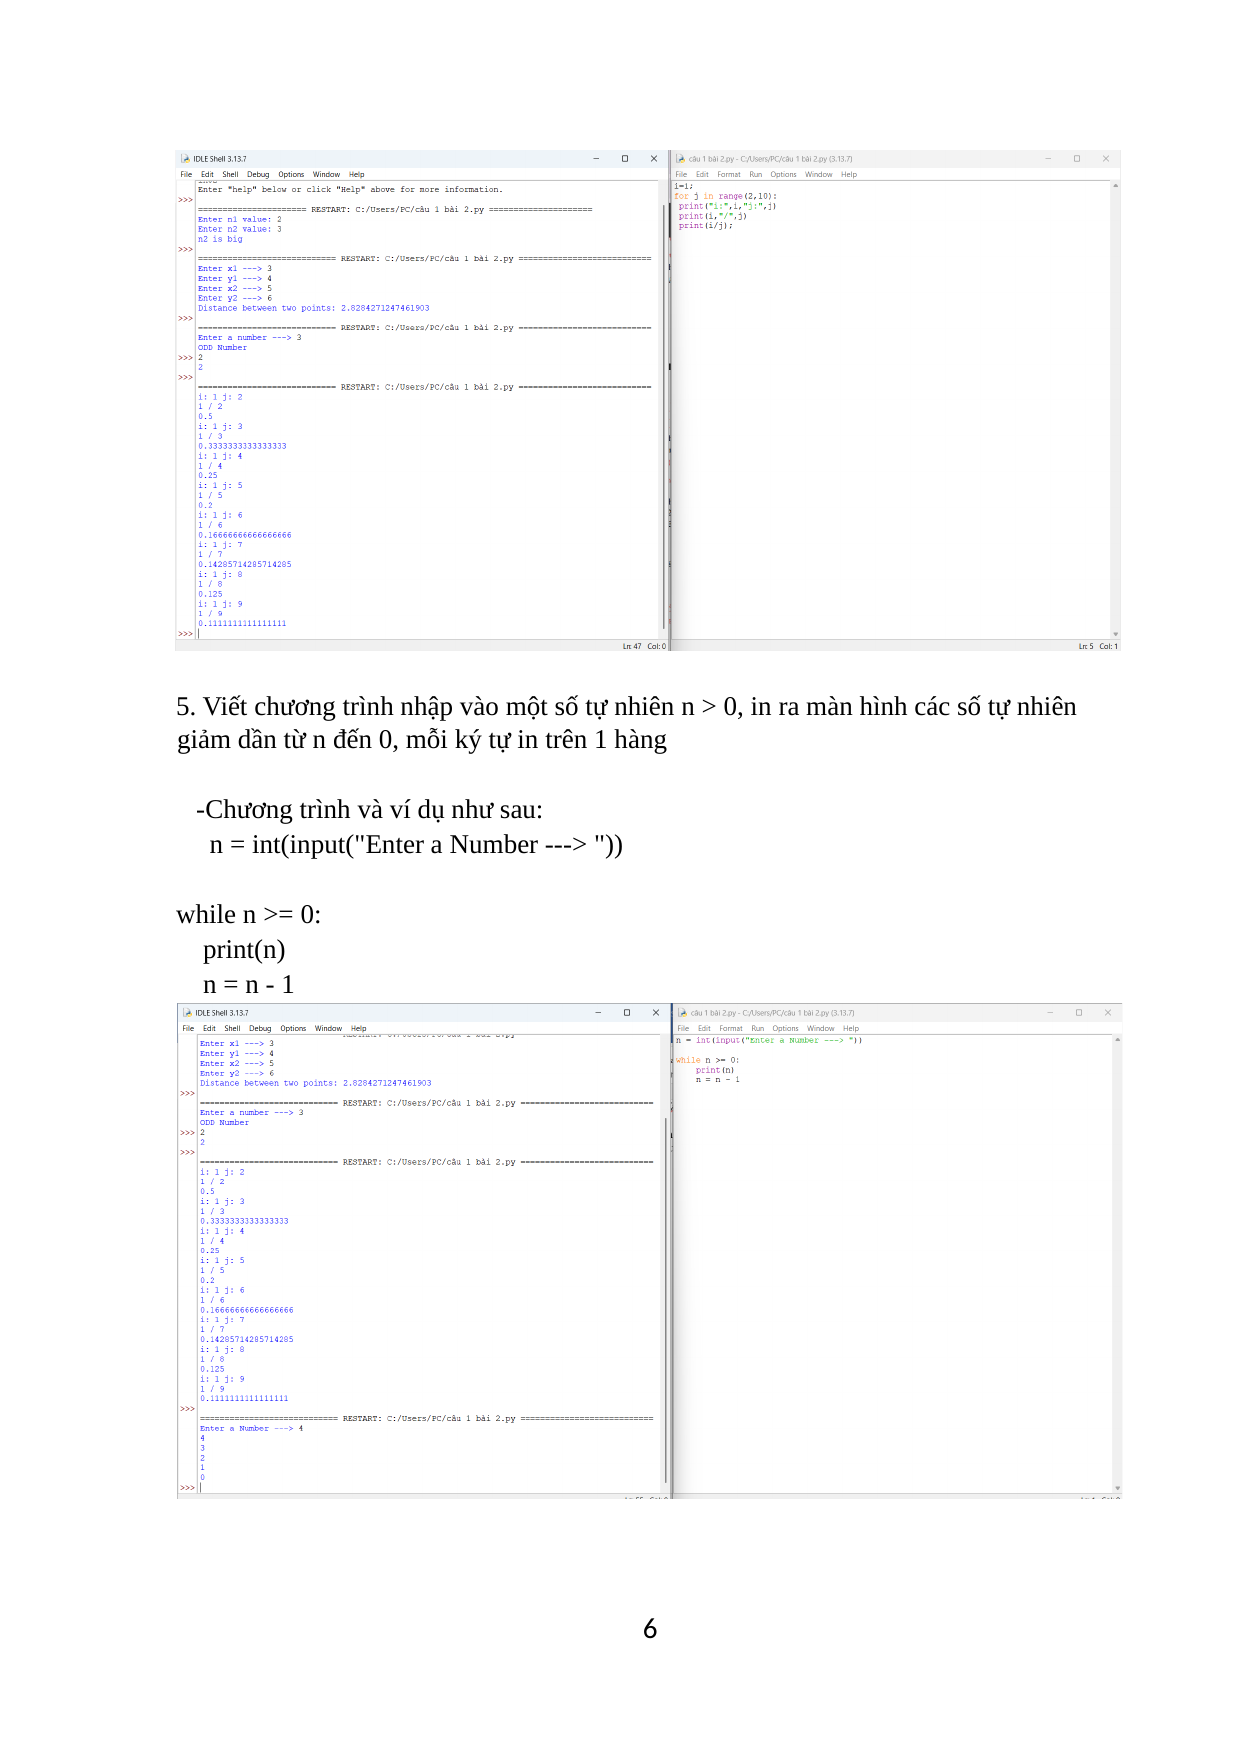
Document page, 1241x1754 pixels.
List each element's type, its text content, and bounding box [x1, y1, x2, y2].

text while n >= 0: [176, 898, 1122, 929]
text -Chương trình và ví dụ như sau: [176, 793, 1122, 824]
text 5. Viết chương trình nhập vào một số tự nhiên n > 0, in ra màn hình các số tự nhiên giảm dần từ n đến 0, mỗi ký tự in trên 1 hàng [176, 690, 1122, 754]
text n = n - 1 [176, 968, 1122, 999]
picture [177, 1003, 1123, 1499]
picture [175, 150, 1121, 651]
text print(n) [176, 933, 1122, 964]
text n = int(input("Enter a Number ---> ")) [176, 828, 1122, 859]
